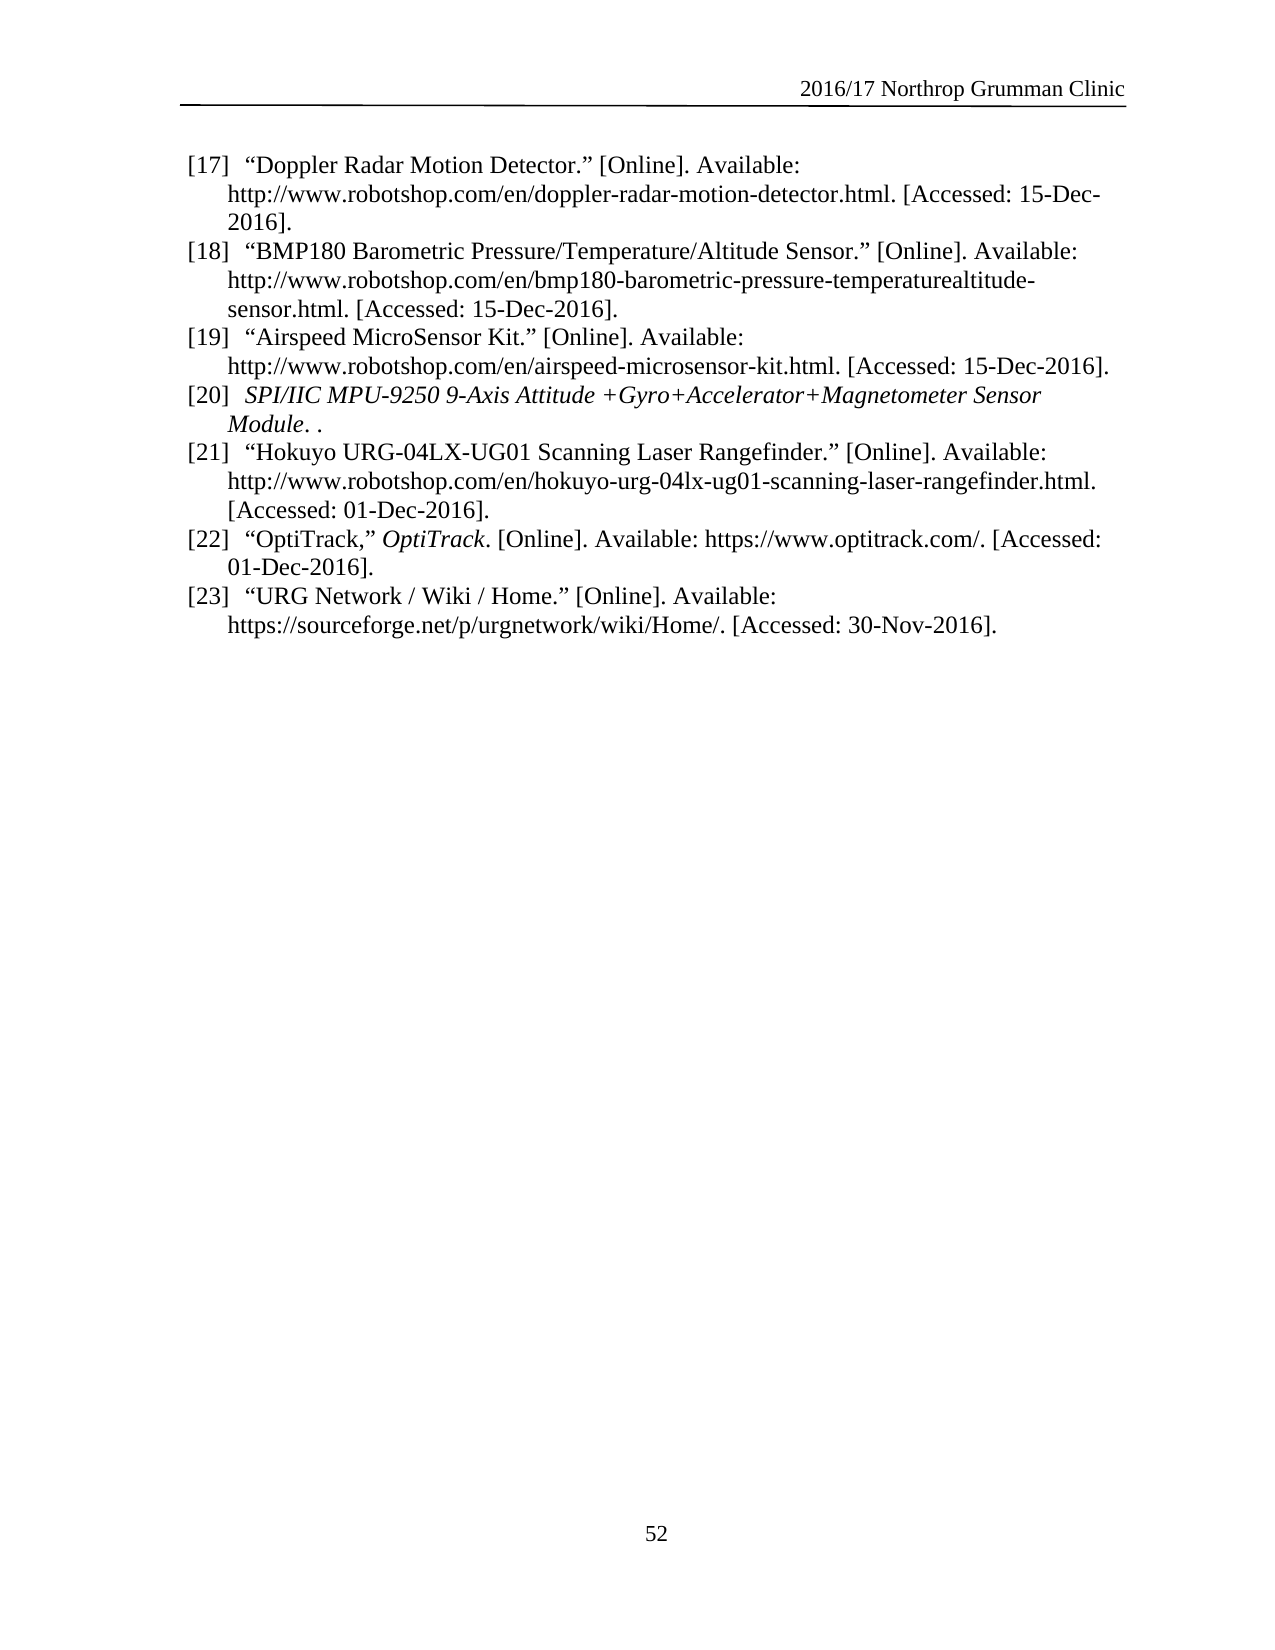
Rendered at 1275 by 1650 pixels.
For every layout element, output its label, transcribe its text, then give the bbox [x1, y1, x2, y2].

text [20] SPI/IIC MPU-9250 9-Axis Attitude +Gyro+Accelerator+Magnetometer Sensor Module. . [187, 380, 1125, 437]
text [19] “Airspeed MicroSensor Kit.” [Online]. Available: http://www.robotshop.com/en/airspeed-microsensor-kit.html. [Accessed: 15-Dec-2016]. [187, 322, 1125, 380]
text [22] “OptiTrack,” OptiTrack. [Online]. Available: https://www.optitrack.com/. [Accessed: 01-Dec-2016]. [187, 524, 1125, 581]
text [17] “Doppler Radar Motion Detector.” [Online]. Available: http://www.robotshop.com/en/doppler-radar-motion-detector.html. [Accessed: 15-Dec-2016]. [187, 150, 1125, 236]
text [18] “BMP180 Barometric Pressure/Temperature/Altitude Sensor.” [Online]. Available: http://www.robotshop.com/en/bmp180-barometric-pressure-temperaturealtitude-sensor.html. [Accessed: 15-Dec-2016]. [187, 236, 1125, 322]
text [23] “URG Network / Wiki / Home.” [Online]. Available: https://sourceforge.net/p/urgnetwork/wiki/Home/. [Accessed: 30-Nov-2016]. [187, 581, 1125, 639]
text [21] “Hokuyo URG-04LX-UG01 Scanning Laser Rangefinder.” [Online]. Available: http://www.robotshop.com/en/hokuyo-urg-04lx-ug01-scanning-laser-rangefinder.html. [Accessed: 01-Dec-2016]. [187, 437, 1125, 524]
